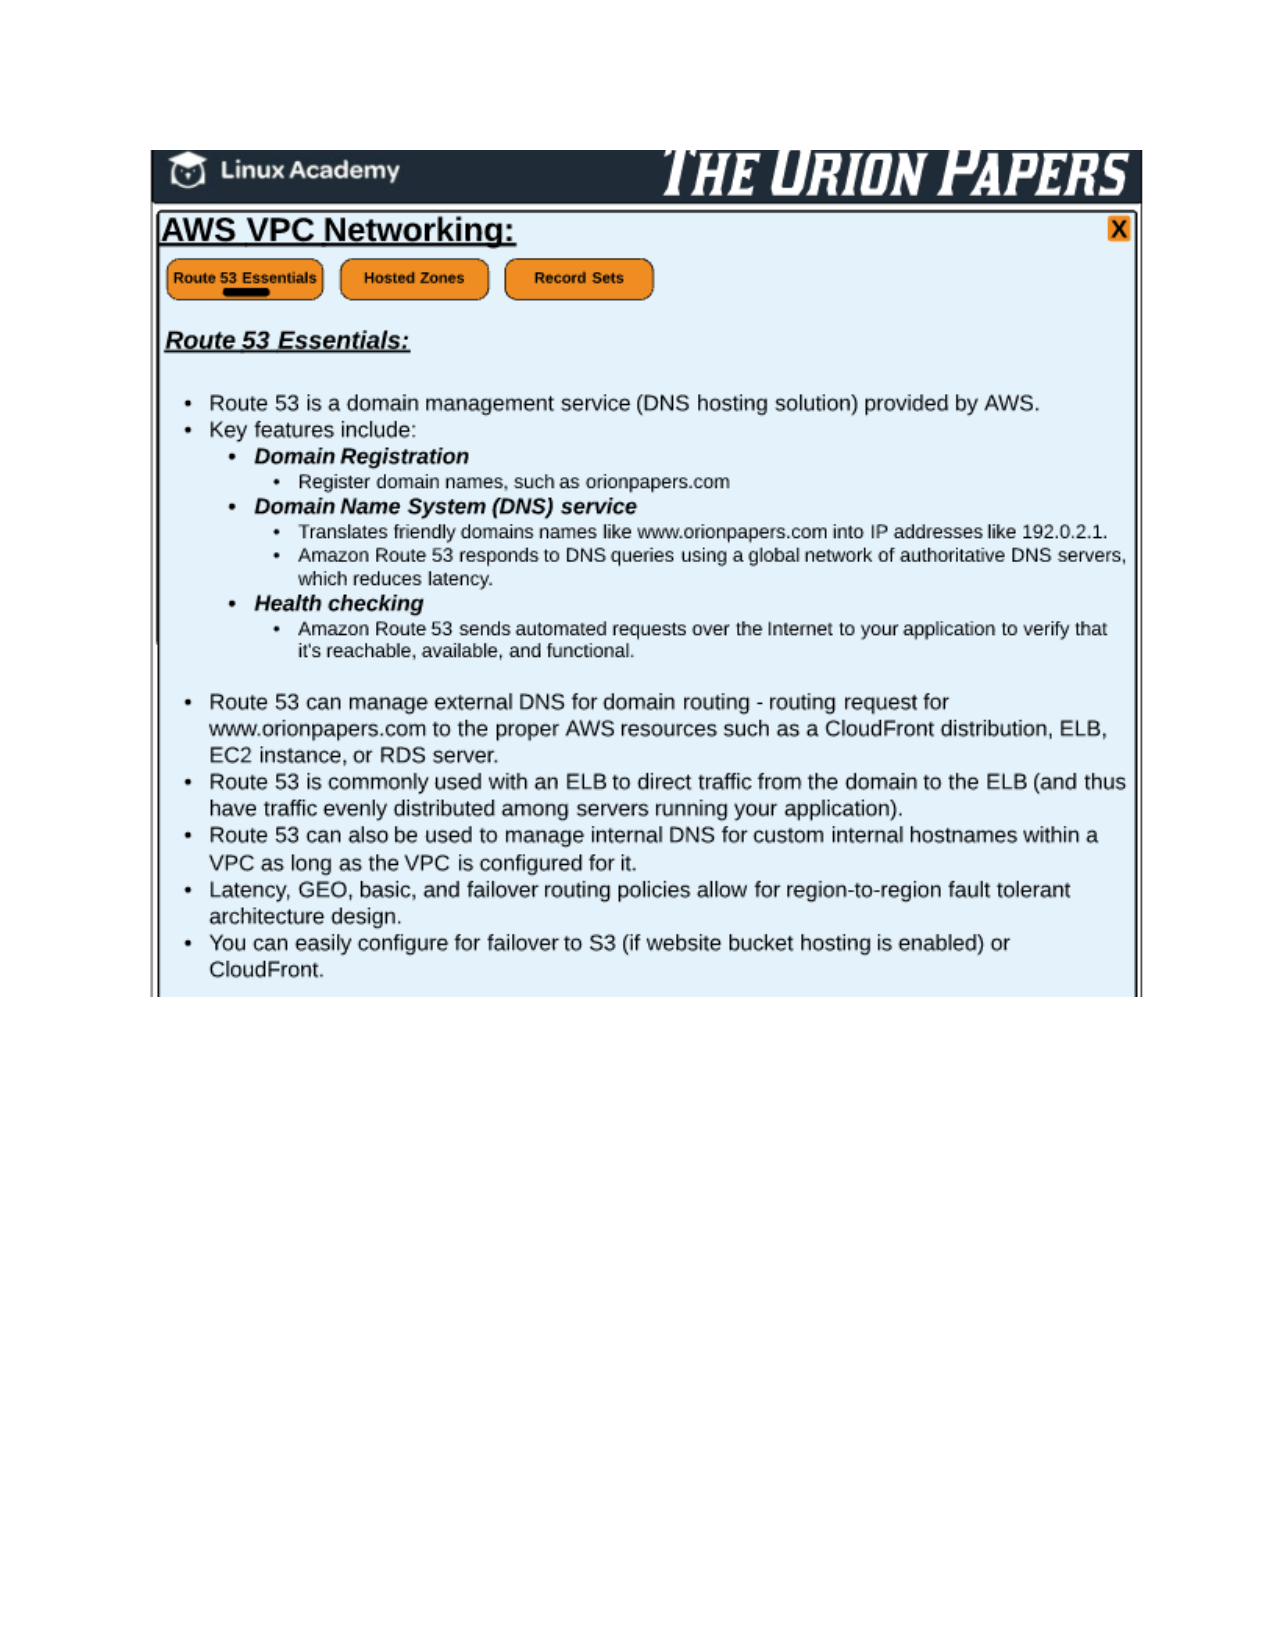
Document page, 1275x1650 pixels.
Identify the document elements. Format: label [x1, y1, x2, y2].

picture [150, 150, 1144, 997]
